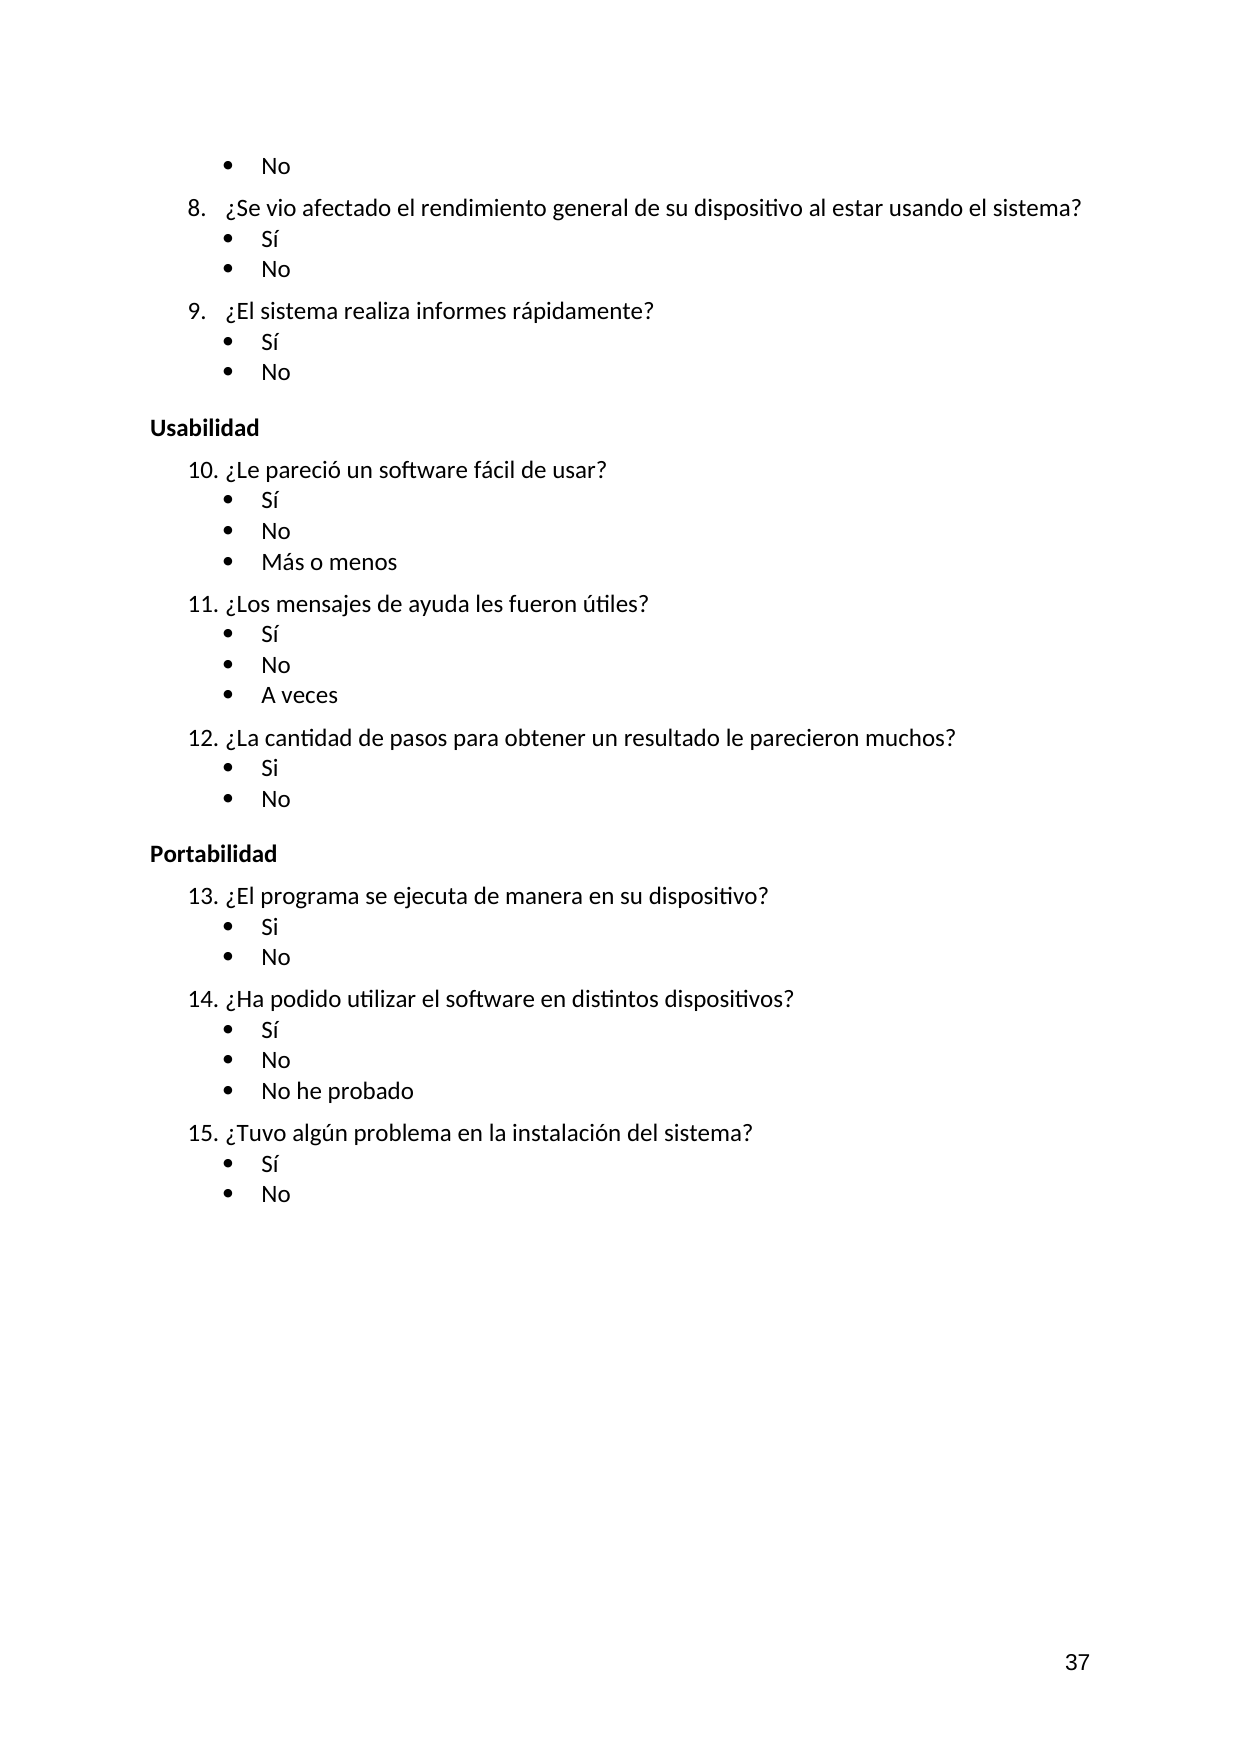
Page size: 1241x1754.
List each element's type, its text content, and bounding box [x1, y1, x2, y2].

list No he probado [224, 1075, 1090, 1106]
list No [224, 356, 1090, 387]
list No [224, 783, 1090, 813]
list Más o menos [224, 546, 1090, 576]
list Si [224, 911, 1090, 941]
list No [224, 941, 1090, 972]
list Sí [224, 1014, 1090, 1045]
list Si [224, 752, 1090, 783]
list ¿Tuvo algún problema en la instalación del sistema? [187, 1106, 1090, 1148]
list ¿Ha podido utilizar el software en distintos dispositivos? [187, 972, 1090, 1014]
list ¿Se vio afectado el rendimiento general de su dispositivo al estar usando el sistema? [187, 181, 1090, 223]
list ¿Los mensajes de ayuda les fueron útiles? [187, 576, 1090, 618]
list No [224, 649, 1090, 679]
text Usabilidad [150, 412, 1090, 442]
list Sí [224, 326, 1090, 356]
list Sí [224, 485, 1090, 515]
list No [224, 253, 1090, 284]
text Portabilidad [150, 838, 1090, 869]
list No [224, 150, 1090, 181]
list Sí [224, 223, 1090, 253]
list Sí [224, 618, 1090, 649]
list ¿El sistema realiza informes rápidamente? [187, 284, 1090, 326]
list ¿El programa se ejecuta de manera en su dispositivo? [187, 869, 1090, 911]
list ¿La cantidad de pasos para obtener un resultado le parecieron muchos? [187, 710, 1090, 752]
list A veces [224, 679, 1090, 710]
list No [224, 1045, 1090, 1075]
list Sí [224, 1148, 1090, 1178]
list No [224, 1178, 1090, 1209]
list No [224, 515, 1090, 546]
list ¿Le pareció un software fácil de usar? [187, 442, 1090, 485]
